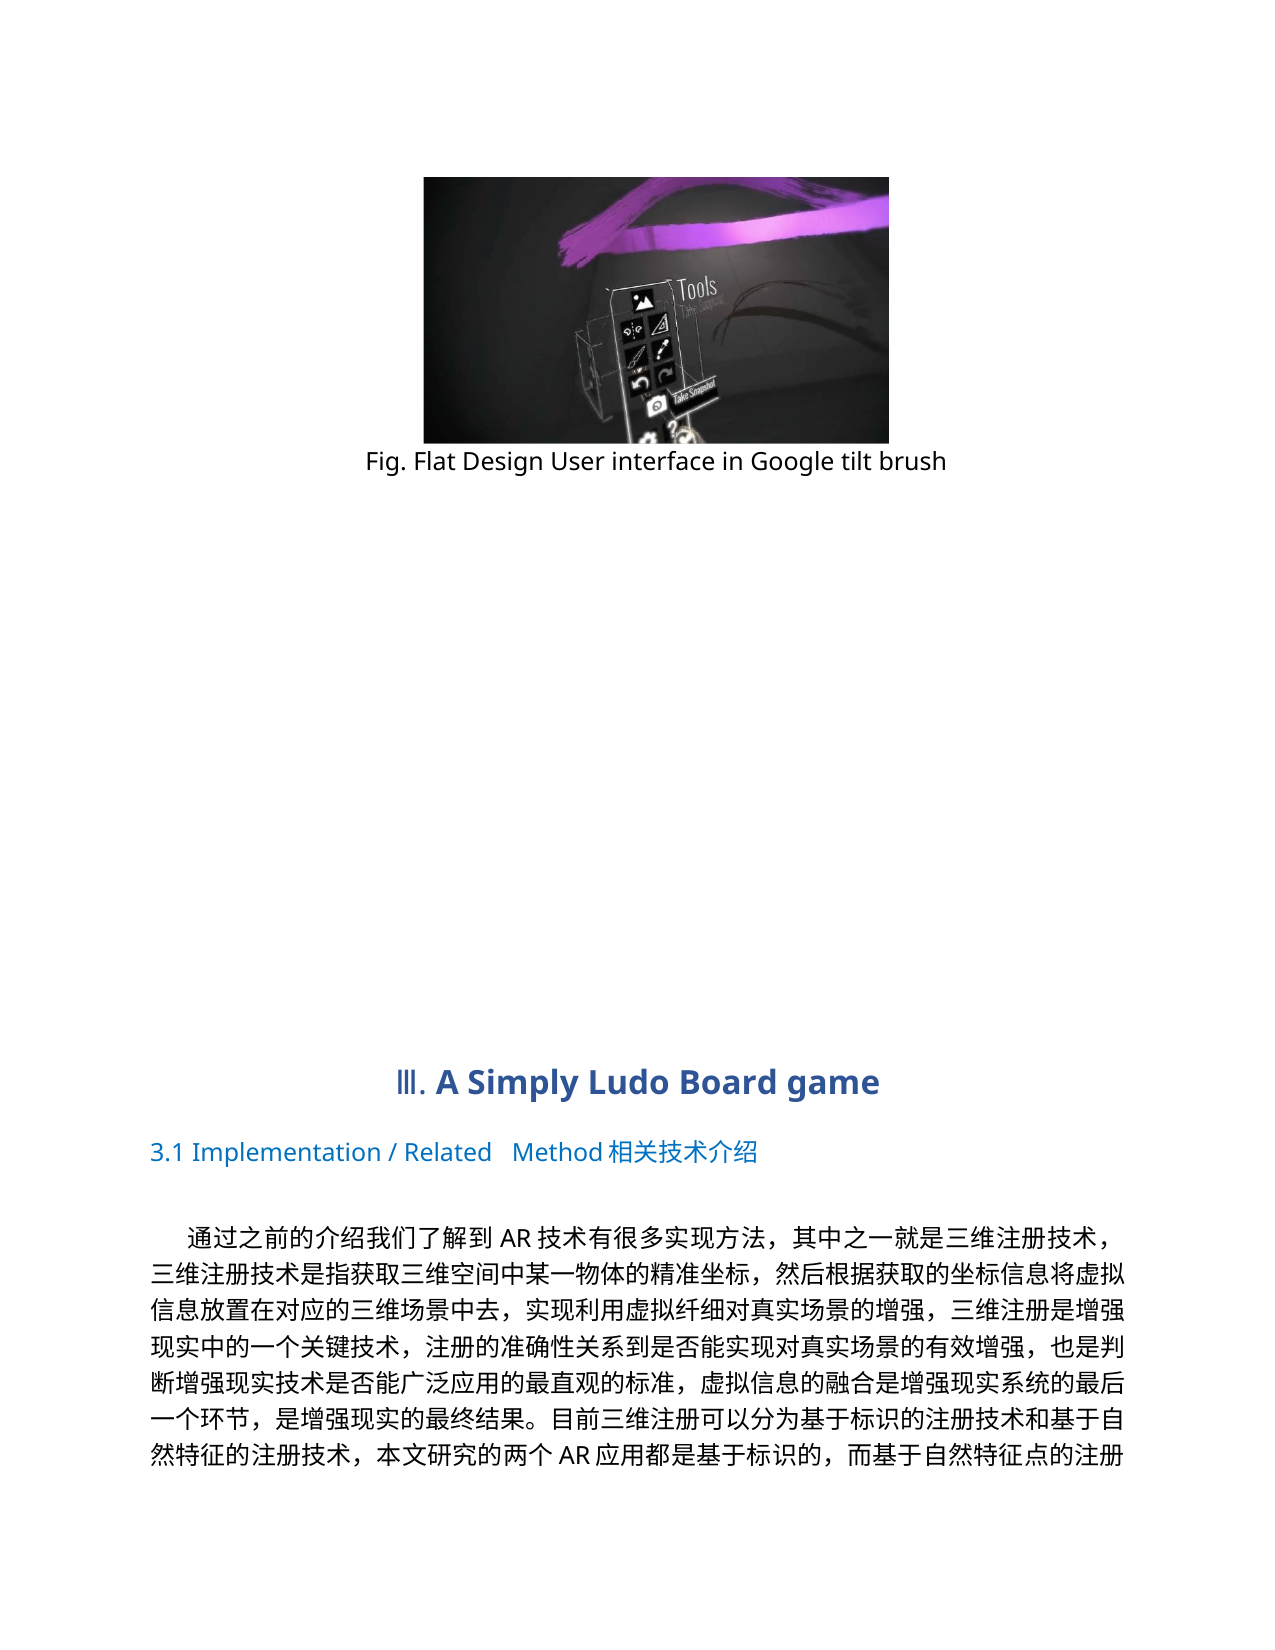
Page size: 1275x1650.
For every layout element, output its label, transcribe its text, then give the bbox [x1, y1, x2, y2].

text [150, 1218, 1125, 1472]
subtitle 3.1 Implementation / Related Method相关技术介绍 [150, 1132, 1125, 1169]
picture [423, 177, 889, 444]
text Fig. Flat Design User interface in Google tilt brush [150, 444, 1125, 478]
subtitle Ⅲ. A Simply Ludo Board game [150, 1058, 1125, 1104]
